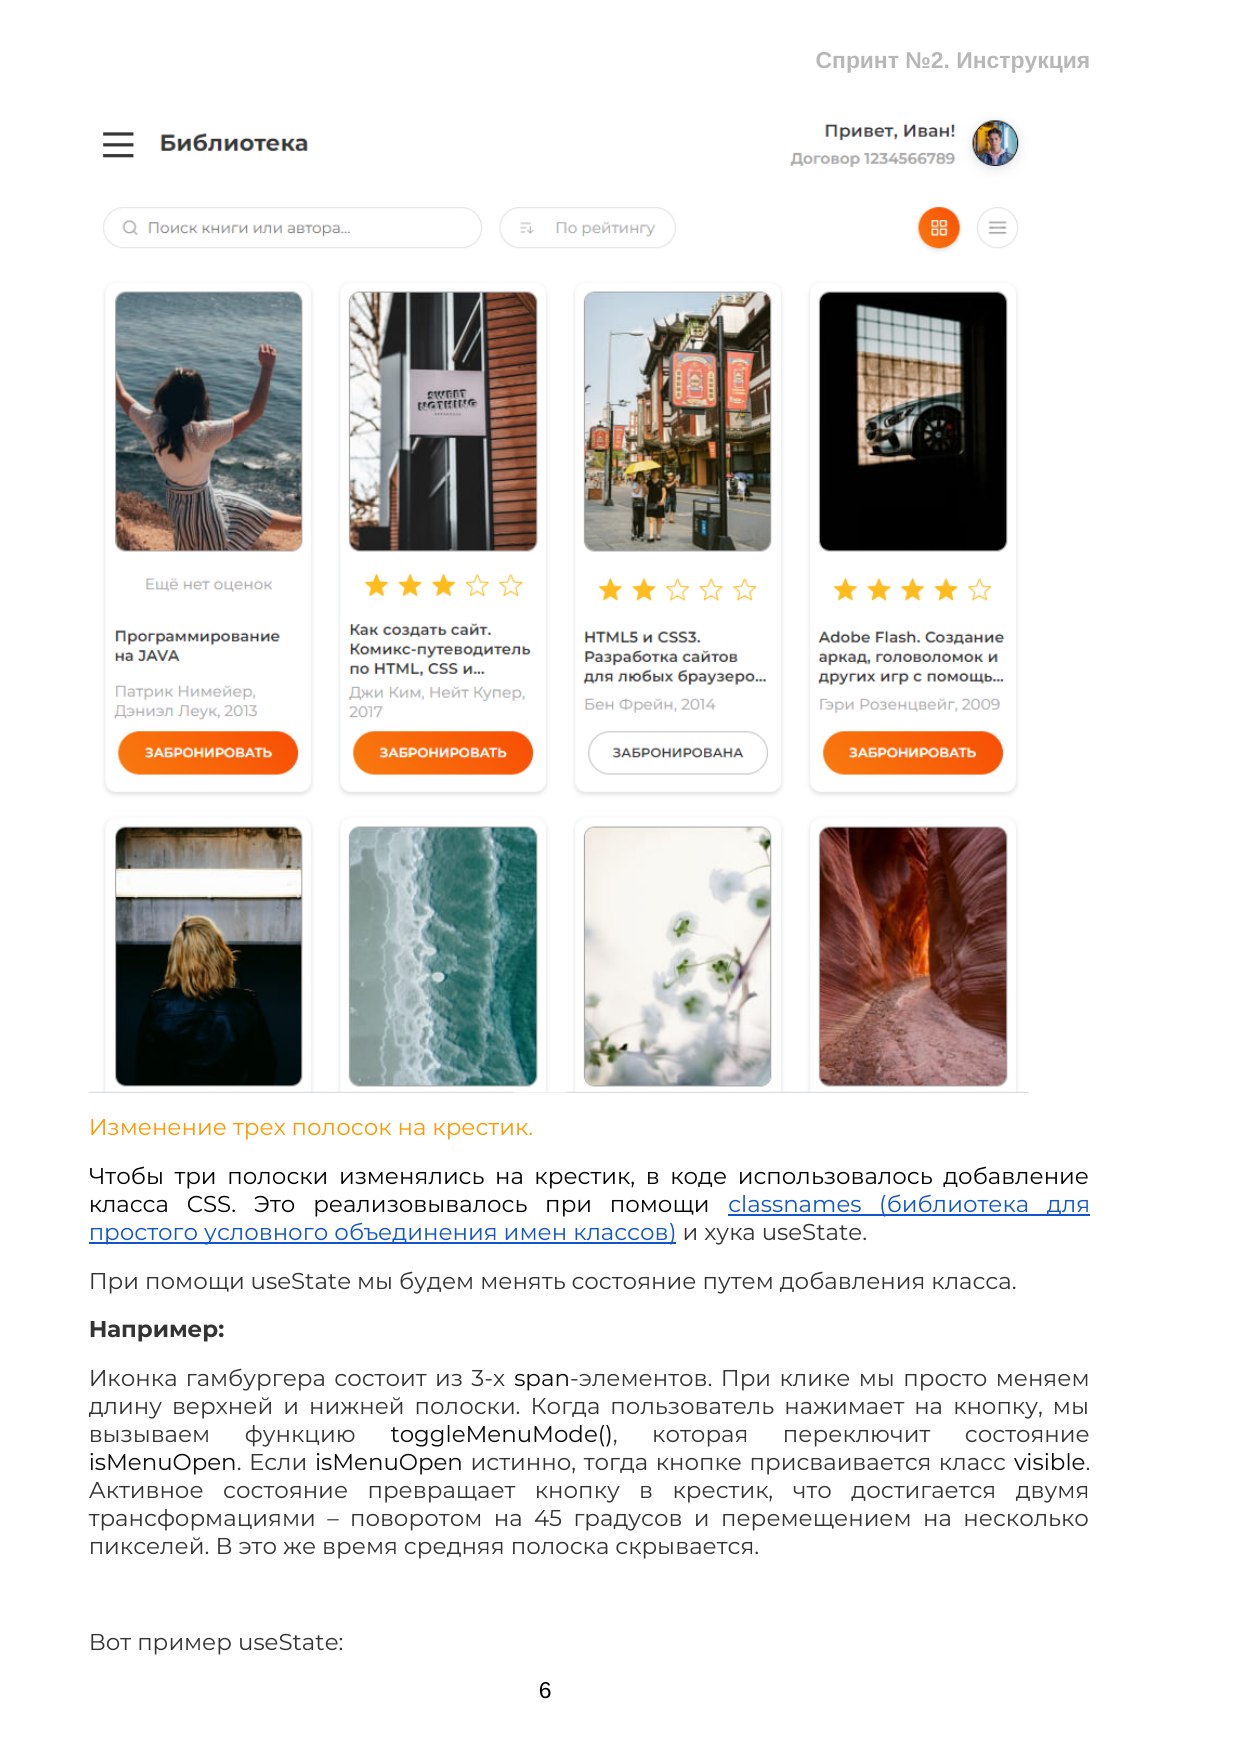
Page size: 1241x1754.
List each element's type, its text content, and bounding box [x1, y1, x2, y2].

text Вот пример useState: [88, 1628, 1090, 1656]
text Иконка гамбургера состоит из 3-х span-элементов. При клике мы просто меняем длину верхней и нижней полоски. Когда пользователь нажимает на кнопку, мы вызываем функцию toggleMenuMode(), которая переключит состояние isMenuOpen. Если isMenuOpen истинно, тогда кнопке присваивается класс visible. Активное состояние превращает кнопку в крестик, что достигается двумя трансформациями – поворотом на 45 градусов и перемещением на несколько пикселей. В это же время средняя полоска скрывается. [88, 1364, 1090, 1560]
text При помощи useState мы будем менять состояние путем добавления класса. [88, 1267, 1090, 1295]
text Чтобы три полоски изменялись на крестик, в коде использовалось добавление класса CSS. Это реализовывалось при помощи classnames (библиотека для простого условного объединения имен классов) и хука useState. [88, 1162, 1090, 1246]
text Например: [88, 1316, 1090, 1343]
text Изменение трех полосок на крестик. [88, 1113, 1090, 1141]
picture [88, 88, 1029, 1093]
